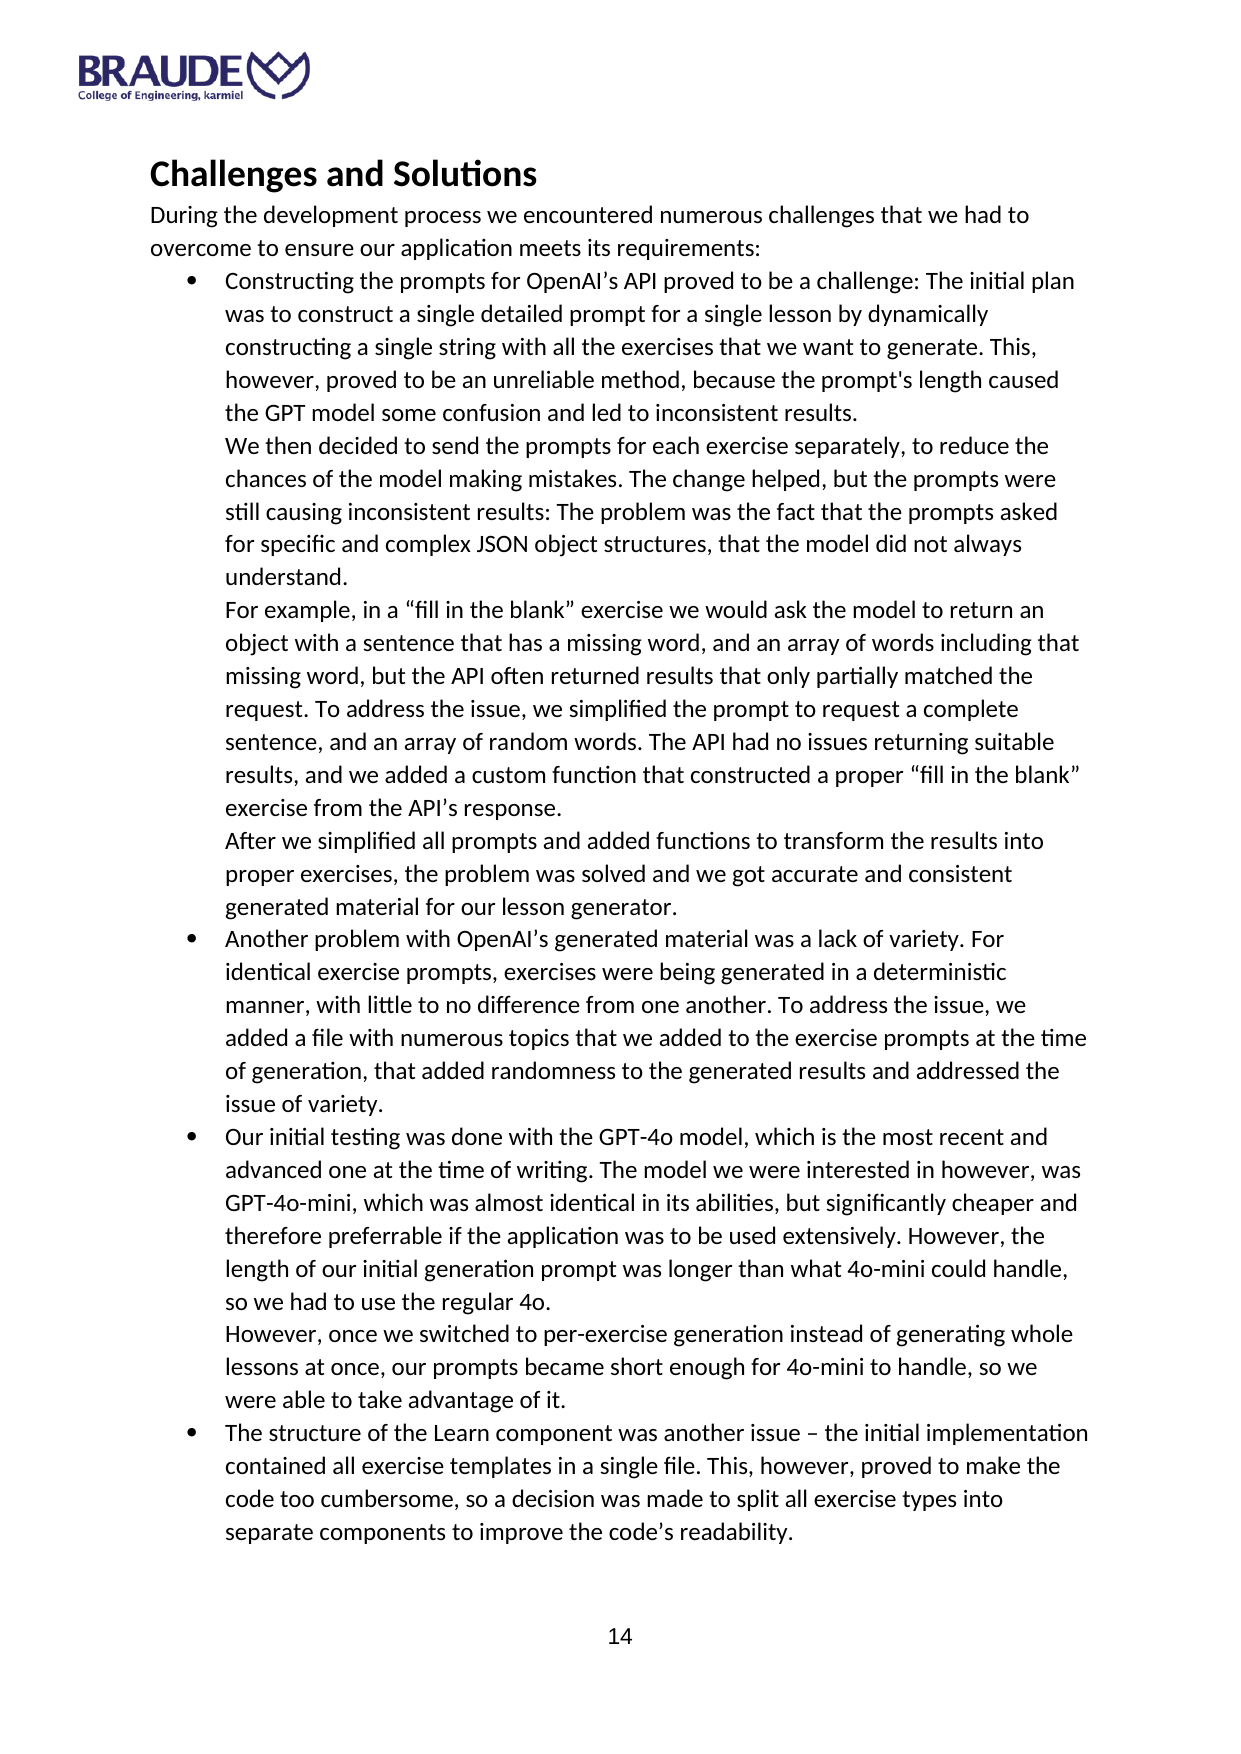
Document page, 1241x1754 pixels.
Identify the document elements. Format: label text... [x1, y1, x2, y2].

subtitle Challenges and Solutions [150, 150, 1090, 196]
list Our initial testing was done with the GPT-4o model, which is the most recent and advanced one at the time of writing. The model we were interested in however, was GPT-4o-mini, which was almost identical in its abilities, but significantly cheaper and therefore preferrable if the application was to be used extensively. However, the length of our initial generation prompt was longer than what 4o-mini could handle, so we had to use the regular 4o. However, once we switched to per-exercise generation instead of generating whole lessons at once, our prompts became short enough for 4o-mini to handle, so we were able to take advantage of it. [187, 1121, 1090, 1415]
list Constructing the prompts for OpenAI’s API proved to be a challenge: The initial plan was to construct a single detailed prompt for a single lesson by dynamically constructing a single string with all the exercises that we want to generate. This, however, proved to be an unreliable method, because the prompt's length caused the GPT model some confusion and led to inconsistent results. We then decided to send the prompts for each exercise separately, to reduce the chances of the model making mistakes. The change helped, but the prompts were still causing inconsistent results: The problem was the fact that the prompts asked for specific and complex JSON object structures, that the model did not always understand. For example, in a “fill in the blank” exercise we would ask the model to return an object with a sentence that has a missing word, and an array of words including that missing word, but the API often returned results that only partially matched the request. To address the issue, we simplified the prompt to request a complete sentence, and an array of random words. The API had no issues returning suitable results, and we added a custom function that constructed a proper “fill in the blank” exercise from the API’s response. After we simplified all prompts and added functions to transform the results into proper exercises, the problem was solved and we got accurate and consistent generated material for our lesson generator. [187, 265, 1090, 921]
text During the development process we encountered numerous challenges that we had to overcome to ensure our application meets its requirements: [150, 199, 1090, 263]
list Another problem with OpenAI’s generated material was a lack of variety. For identical exercise prompts, exercises were being generated in a deterministic manner, with little to no difference from one another. To address the issue, we added a file with numerous topics that we added to the exercise prompts at the time of generation, that added randomness to the generated results and addressed the issue of variety. [187, 924, 1090, 1119]
list The structure of the Learn component was another issue – the initial implementation contained all exercise templates in a single file. This, however, proved to make the code too cumbersome, so a decision was made to split all exercise types into separate components to improve the code’s readability. [187, 1417, 1090, 1547]
picture [65, 45, 317, 104]
